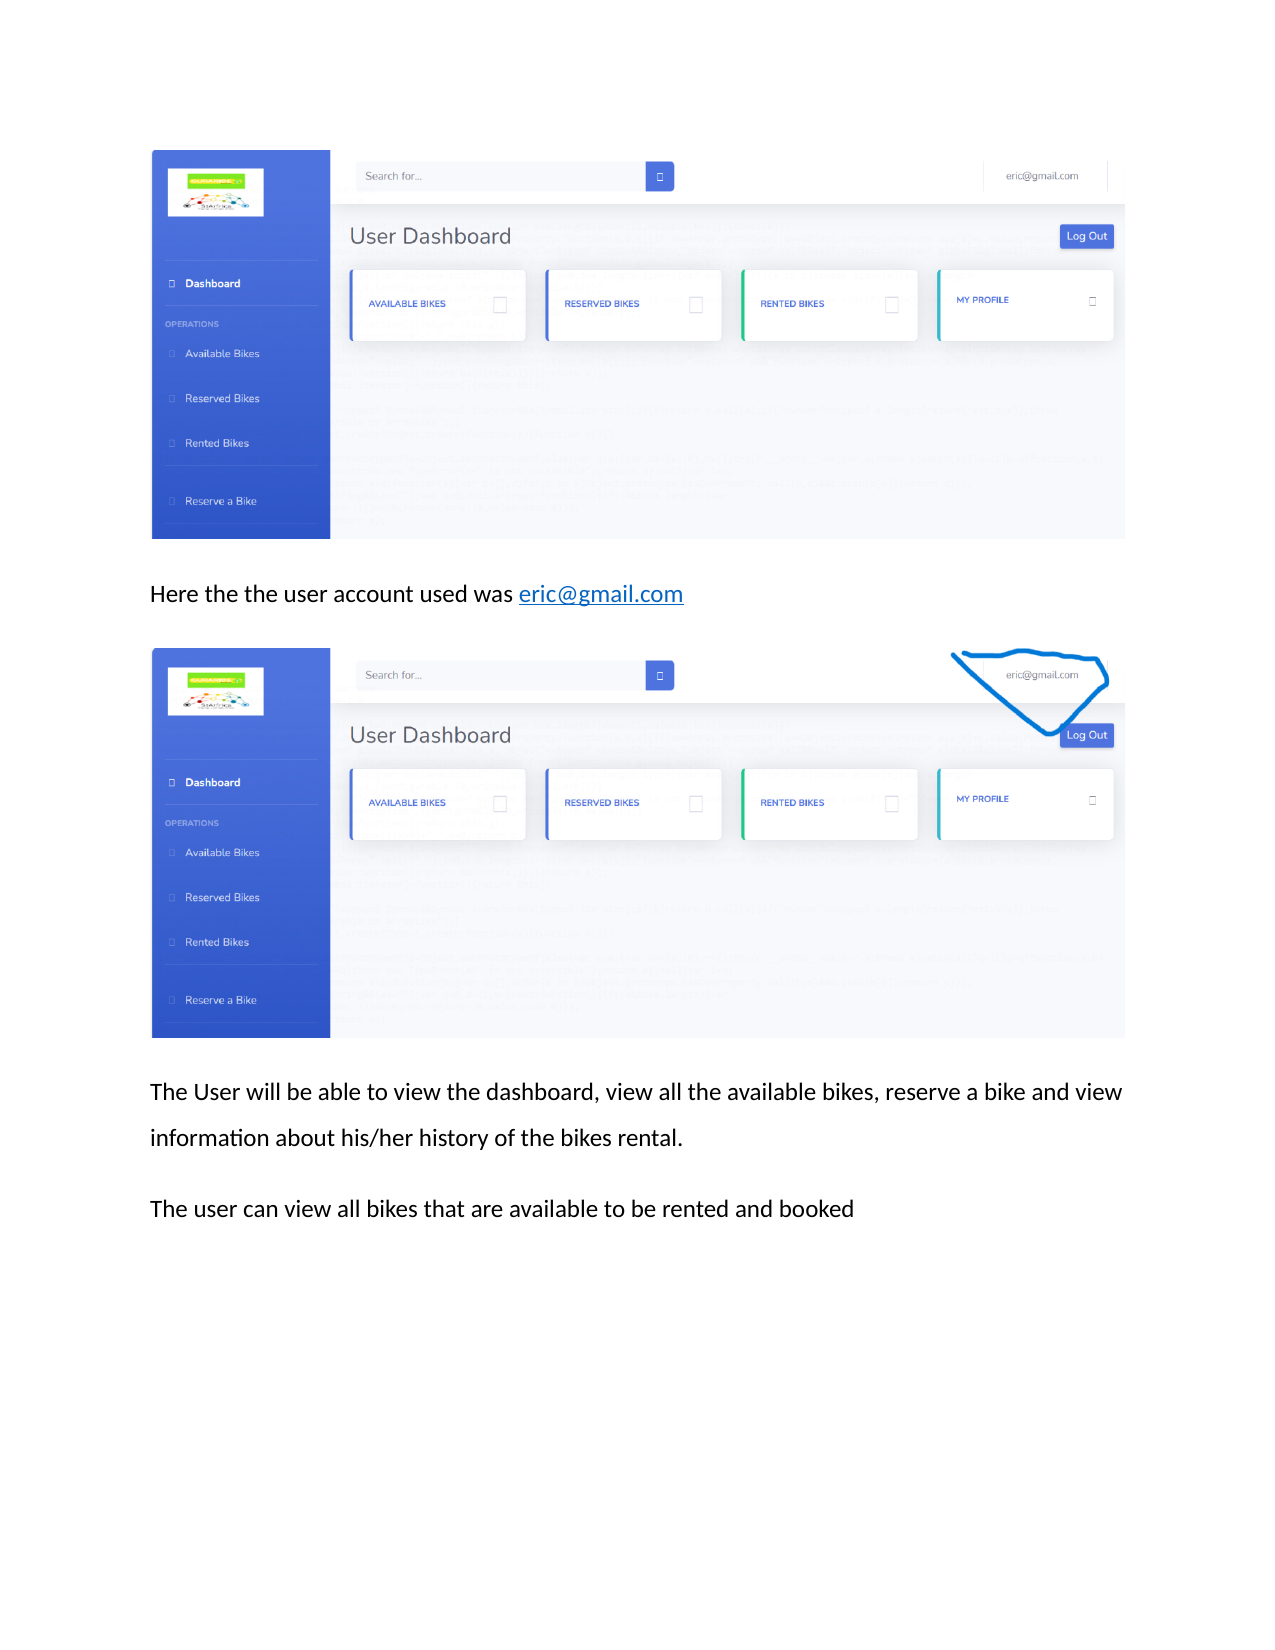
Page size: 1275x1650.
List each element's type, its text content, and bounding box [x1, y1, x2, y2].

text The user can view all bikes that are available to be rented and booked [150, 1193, 1125, 1223]
text Here the the user account used was eric@gmail.com [150, 578, 1125, 608]
picture [150, 150, 1125, 539]
text The User will be able to view the dashboard, view all the available bikes, reserve a bike and view information about his/her history of the bikes rental. [150, 1076, 1125, 1153]
picture [150, 648, 1125, 1038]
